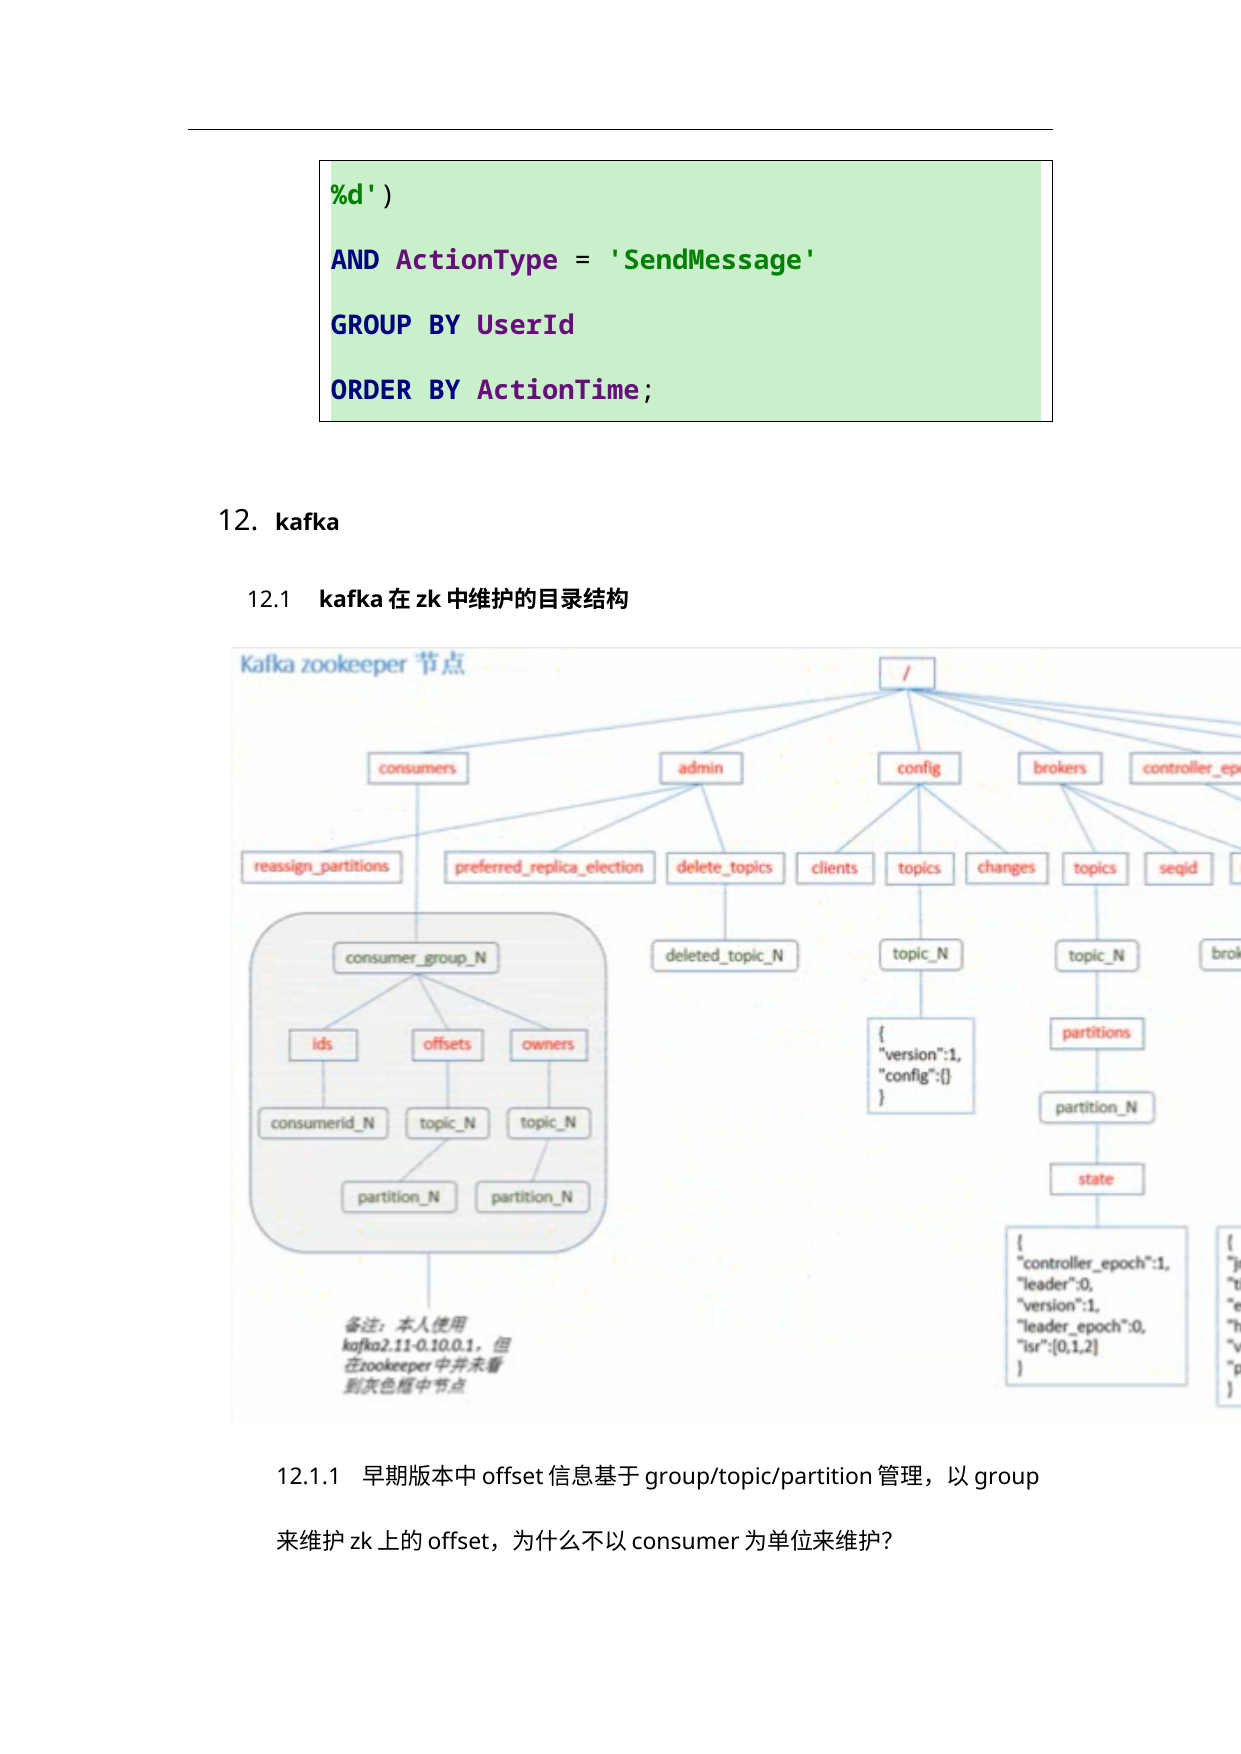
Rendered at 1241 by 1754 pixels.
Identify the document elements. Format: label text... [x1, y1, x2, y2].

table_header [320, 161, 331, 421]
picture [231, 647, 1241, 1424]
subtitle kafka [217, 487, 1053, 552]
subtitle 早期版本中offset信息基于group/topic/partition管理，以group来维护zk上的offset，为什么不以consumer为单位来维护？ [276, 1442, 1053, 1572]
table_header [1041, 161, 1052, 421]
subtitle kafka在zk中维护的目录结构 [247, 564, 1053, 629]
